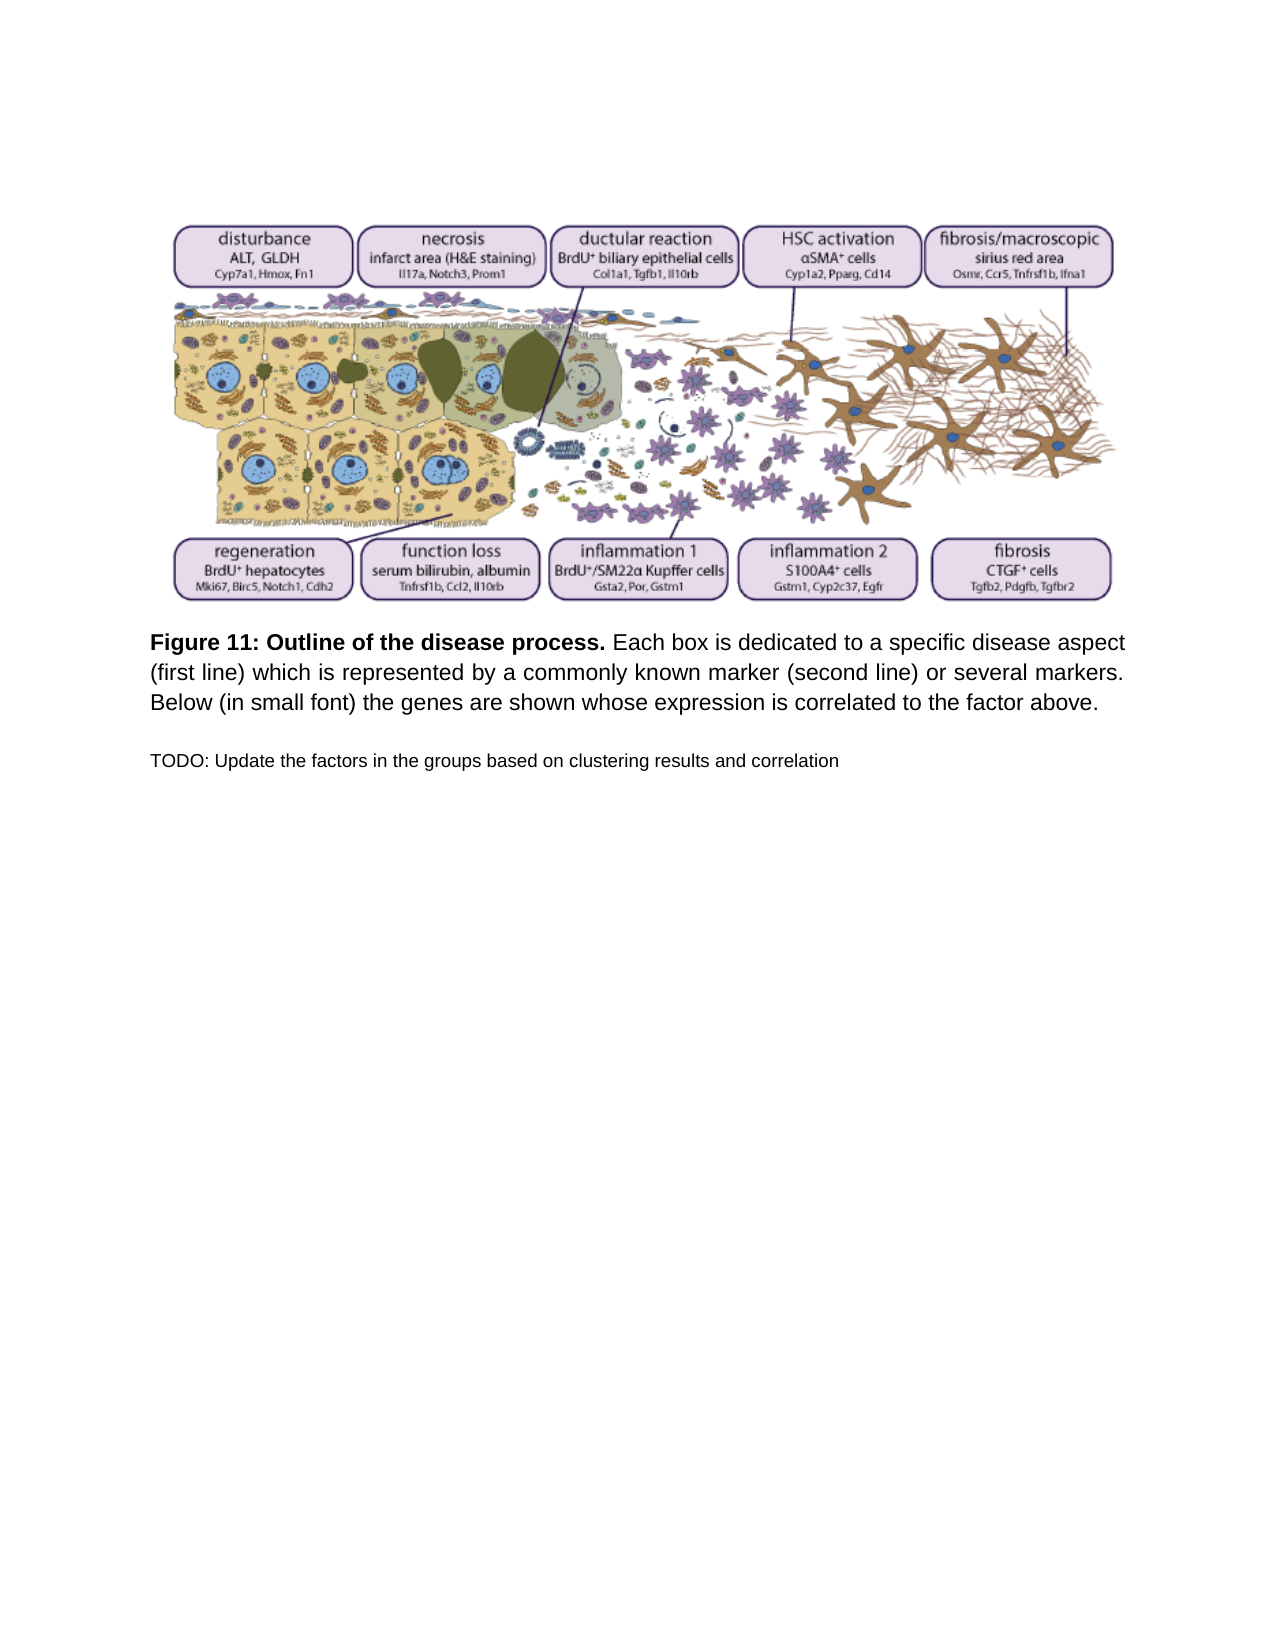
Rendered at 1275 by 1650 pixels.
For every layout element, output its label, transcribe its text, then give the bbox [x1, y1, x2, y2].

text TODO: Update the factors in the groups based on clustering results and correlation [150, 750, 1125, 771]
picture [150, 210, 1125, 625]
text Figure 11: Outline of the disease process. Each box is dedicated to a specific disease aspect (first line) which is represented by a commonly known marker (second line) or several markers. Below (in small font) the genes are shown whose expression is correlated to the factor above. [150, 629, 1125, 716]
